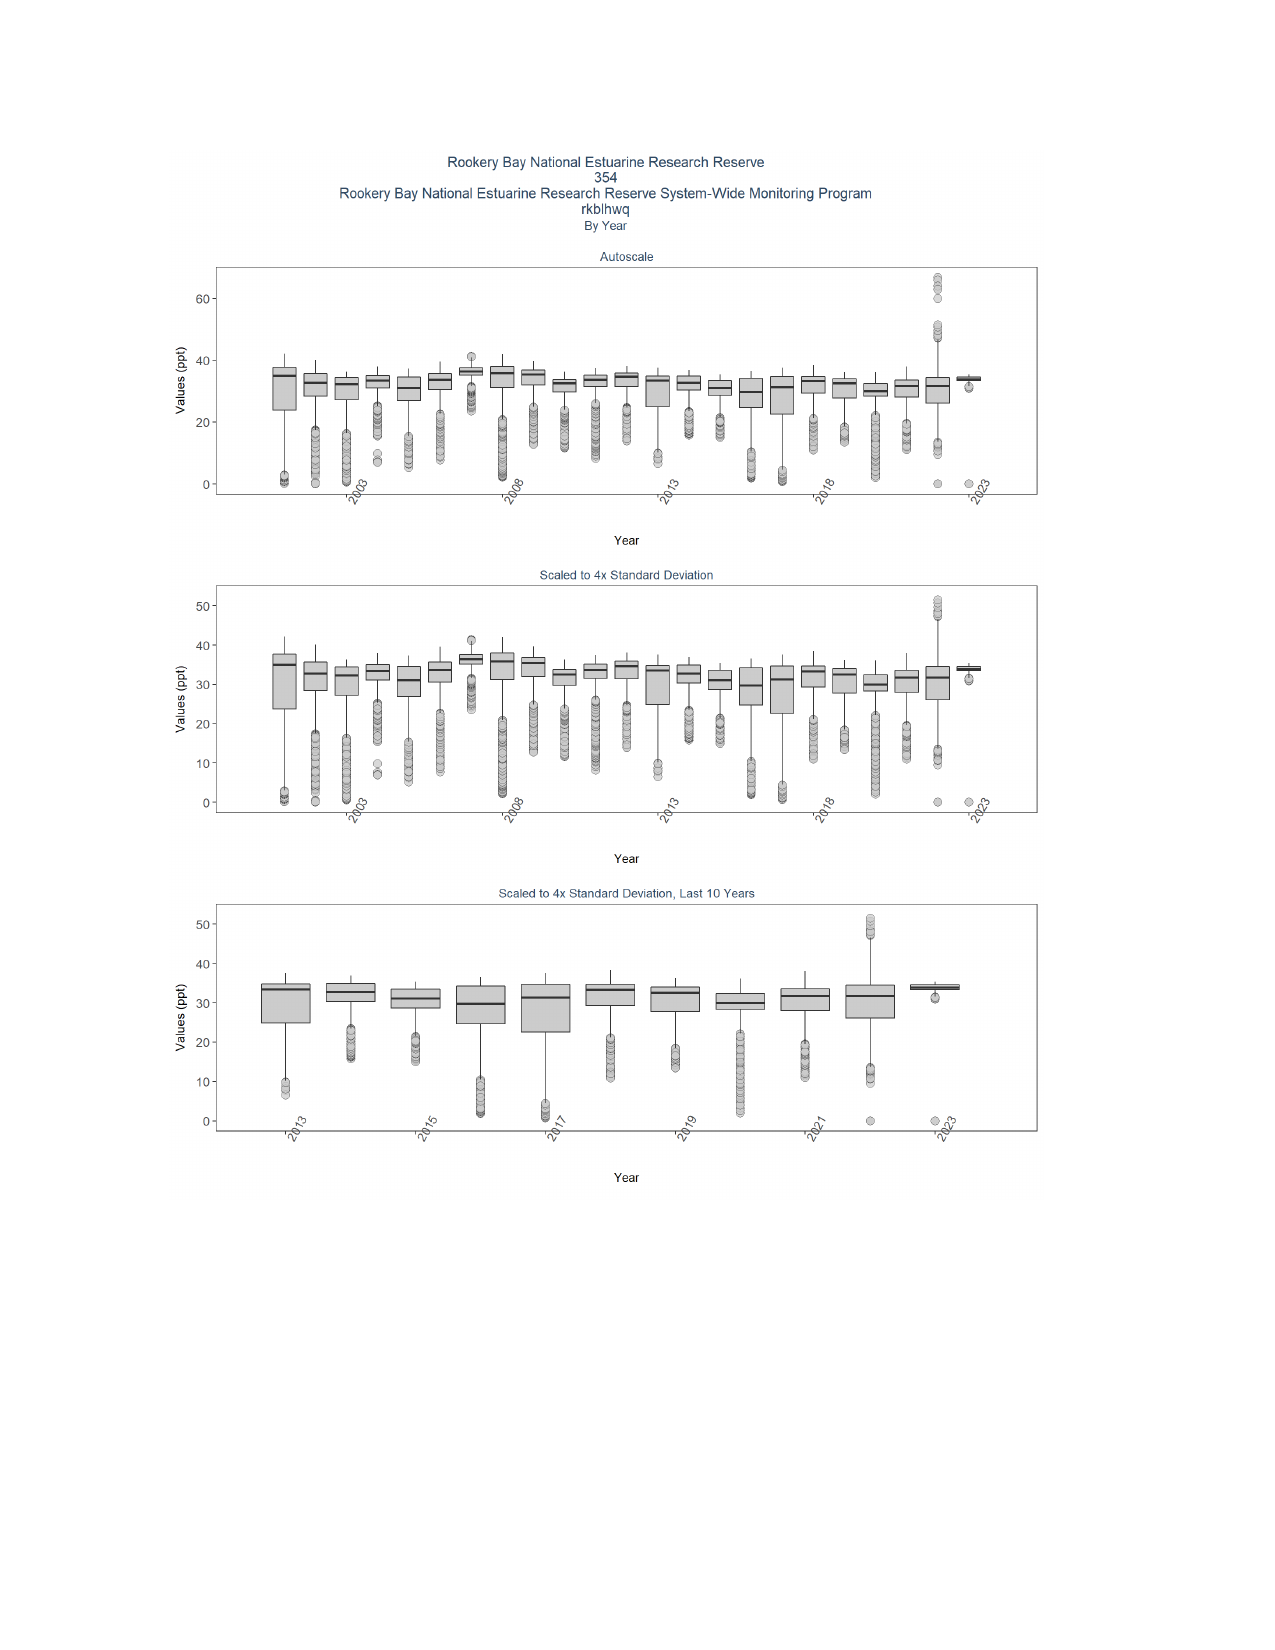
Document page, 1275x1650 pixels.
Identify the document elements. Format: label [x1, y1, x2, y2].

picture [168, 150, 1044, 1200]
